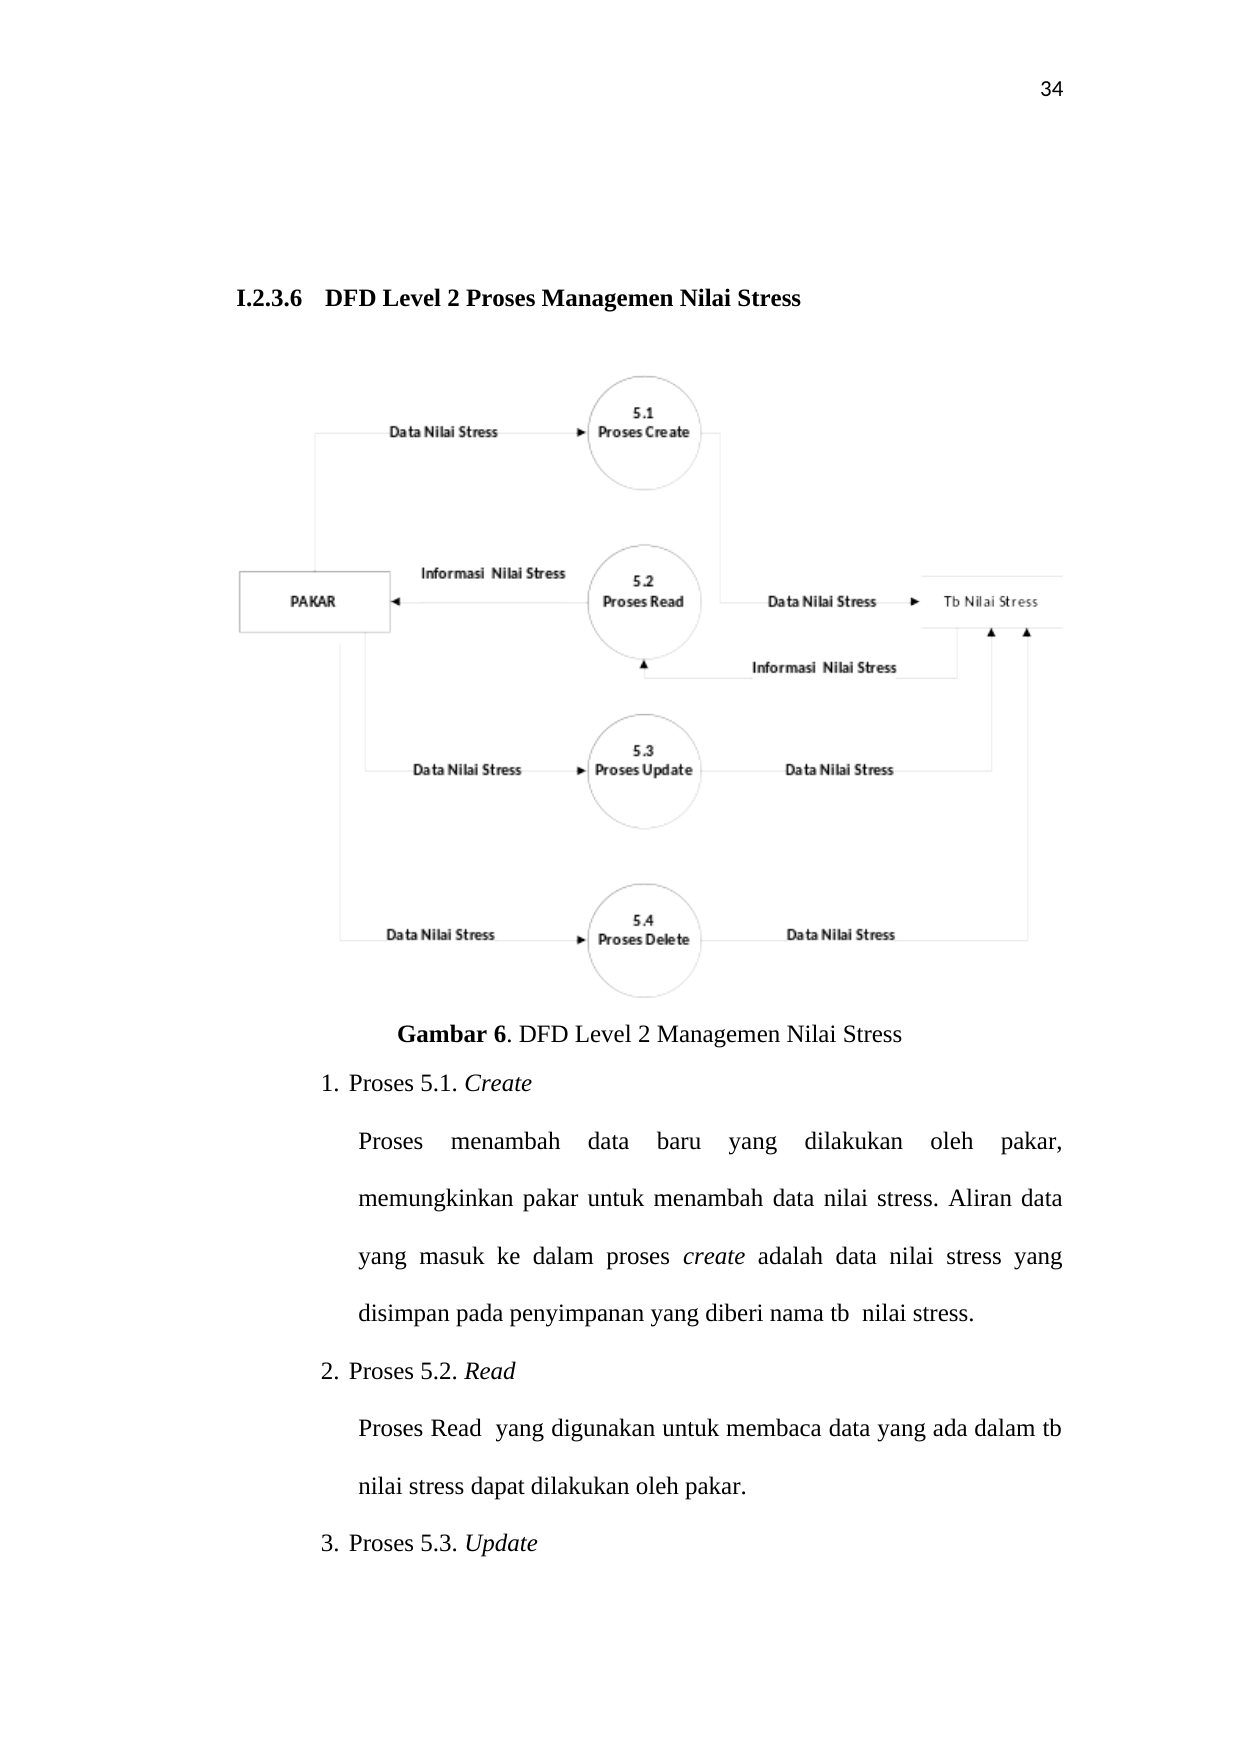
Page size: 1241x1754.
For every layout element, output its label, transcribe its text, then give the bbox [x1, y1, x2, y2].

list Proses 5.1. Create [321, 1068, 1063, 1097]
list Proses Read yang digunakan untuk membaca data yang ada dalam tb nilai stress dapat dilakukan oleh pakar. [358, 1413, 1063, 1500]
list Proses menambah data baru yang dilakukan oleh pakar, memungkinkan pakar untuk menambah data nilai stress. Aliran data yang masuk ke dalam proses create adalah data nilai stress yang disimpan pada penyimpanan yang diberi nama tb nilai stress. [358, 1126, 1063, 1327]
list Proses 5.3. Update [321, 1528, 1063, 1557]
subtitle DFD Level 2 Proses Managemen Nilai Stress [236, 283, 1063, 312]
list Proses 5.2. Read [321, 1356, 1063, 1385]
